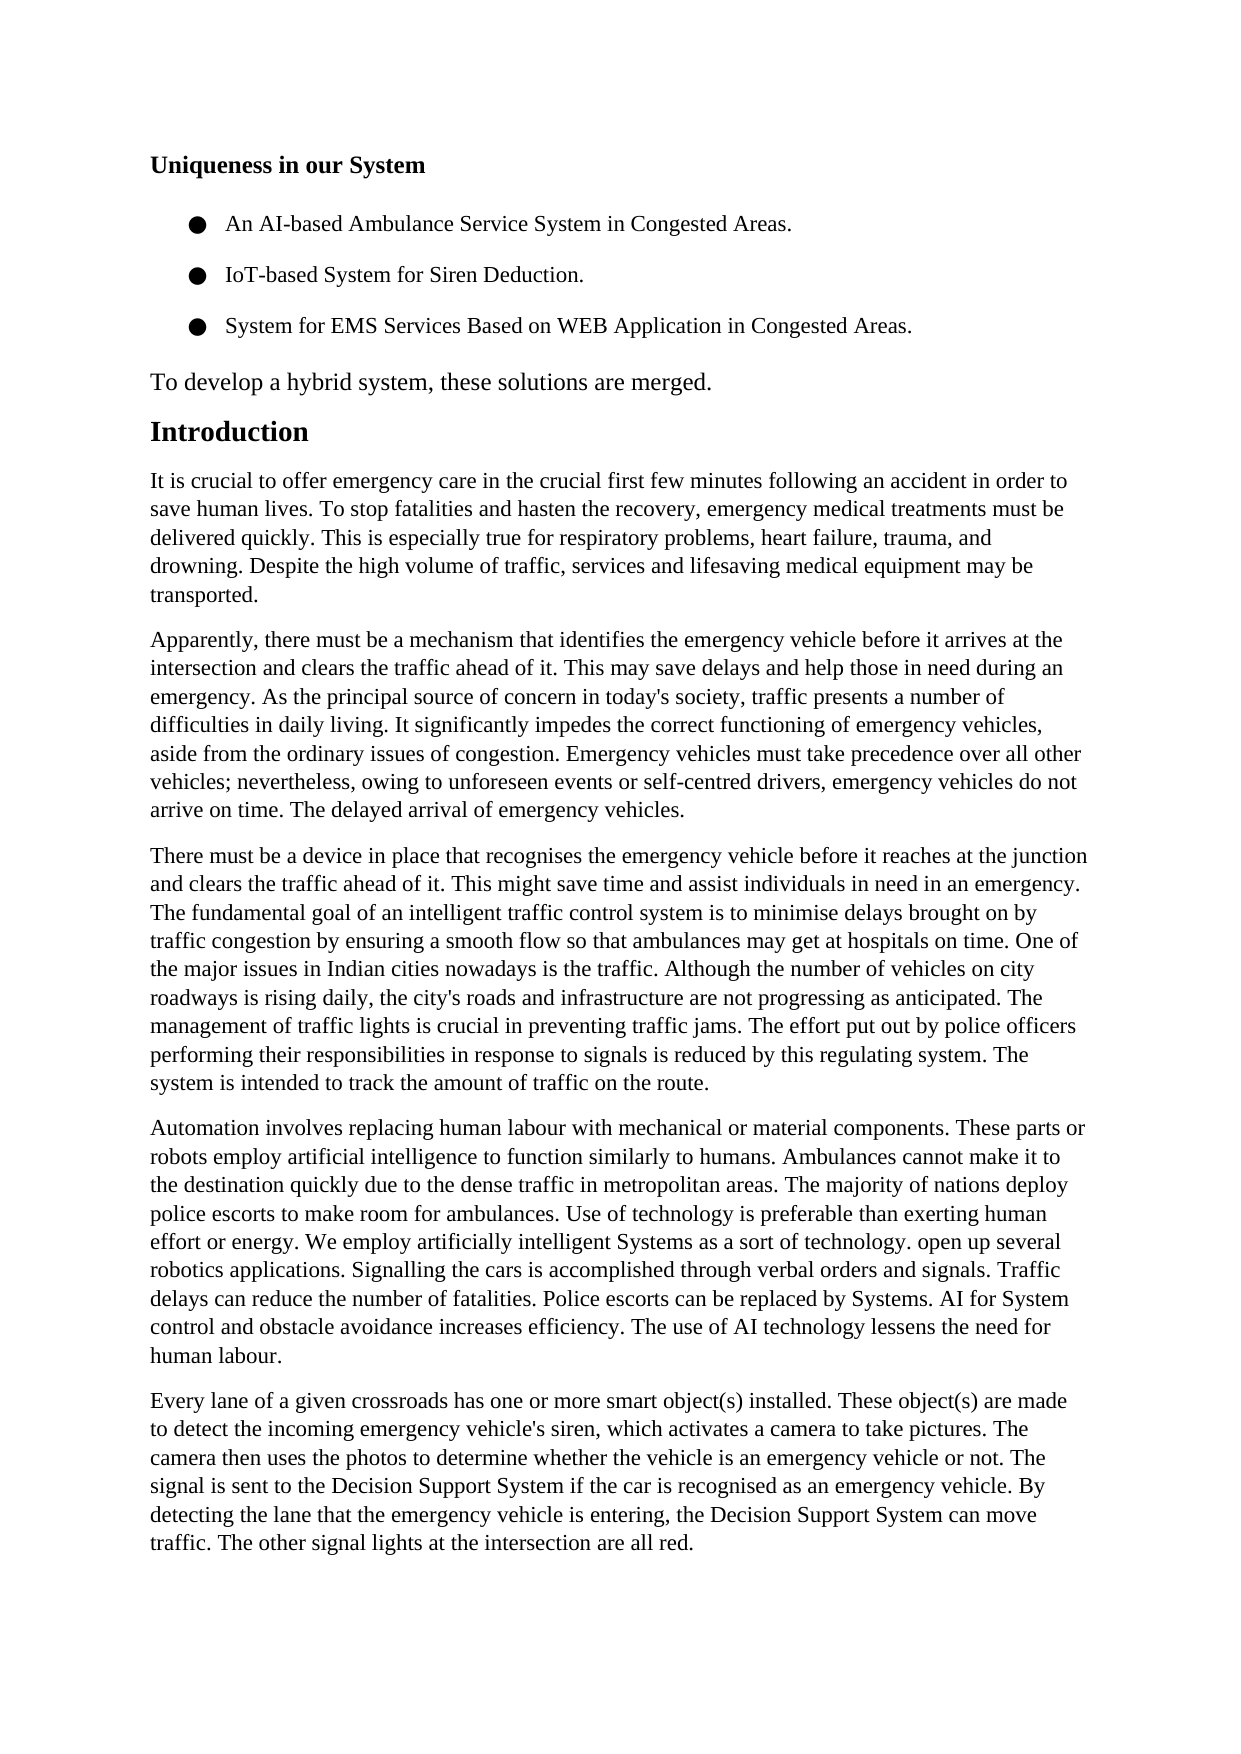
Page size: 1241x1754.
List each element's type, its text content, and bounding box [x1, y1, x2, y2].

text There must be a device in place that recognises the emergency vehicle before it reaches at the junction and clears the traffic ahead of it. This might save time and assist individuals in need in an emergency. The fundamental goal of an intelligent traffic control system is to minimise delays brought on by traffic congestion by ensuring a smooth flow so that ambulances may get at hospitals on time. One of the major issues in Indian cities nowadays is the traffic. Although the number of vehicles on city roadways is rising daily, the city's roads and infrastructure are not progressing as anticipated. The management of traffic lights is crucial in preventing traffic jams. The effort put out by police officers performing their responsibilities in response to signals is reduced by this regulating system. The system is intended to track the amount of traffic on the route. [150, 842, 1090, 1096]
text Introduction [150, 414, 1090, 448]
text To develop a hybrid system, these solutions are merged. [150, 367, 1090, 395]
text Every lane of a given crossroads has one or more smart object(s) installed. These object(s) are made to detect the incoming emergency vehicle's siren, which activates a camera to take pictures. The camera then uses the photos to determine whether the vehicle is an emergency vehicle or not. The signal is sent to the Decision Support System if the car is recognised as an emergency vehicle. By detecting the lane that the emergency vehicle is entering, the Decision Support System can move traffic. The other signal lights at the intersection are all red. [150, 1387, 1090, 1555]
list An AI-based Ambulance Service System in Congested Areas. [187, 198, 1090, 245]
text It is crucial to offer emergency care in the crucial first few minutes following an accident in order to save human lives. To stop fatalities and hasten the recovery, emergency medical treatments must be delivered quickly. This is especially true for respiratory problems, heart failure, trauma, and drowning. Despite the high volume of traffic, services and lifesaving medical equipment may be transported. [150, 467, 1090, 607]
text Uniqueness in our System [150, 150, 1090, 179]
list System for EMS Services Based on WEB Application in Congested Areas. [187, 299, 1090, 346]
list IoT-based System for Siren Deduction. [187, 248, 1090, 295]
text Apparently, there must be a mechanism that identifies the emergency vehicle before it arrives at the intersection and clears the traffic ahead of it. This may save delays and help those in need during an emergency. As the principal source of concern in today's society, traffic presents a number of difficulties in daily living. It significantly impedes the correct functioning of emergency vehicles, aside from the ordinary issues of congestion. Emergency vehicles must take precedence over all other vehicles; nevertheless, owing to unforeseen events or self-centred drivers, emergency vehicles do not arrive on time. The delayed arrival of emergency vehicles. [150, 626, 1090, 823]
text Automation involves replacing human labour with mechanical or material components. These parts or robots employ artificial intelligence to function similarly to humans. Ambulances cannot make it to the destination quickly due to the dense traffic in metropolitan areas. The majority of nations deploy police escorts to make room for ambulances. Use of technology is preferable than exerting human effort or energy. We employ artificially intelligent Systems as a sort of technology. open up several robotics applications. Signalling the cars is accomplished through verbal orders and signals. Traffic delays can reduce the number of fatalities. Police escorts can be replaced by Systems. AI for System control and obstacle avoidance increases efficiency. The use of AI technology lessens the need for human labour. [150, 1114, 1090, 1368]
